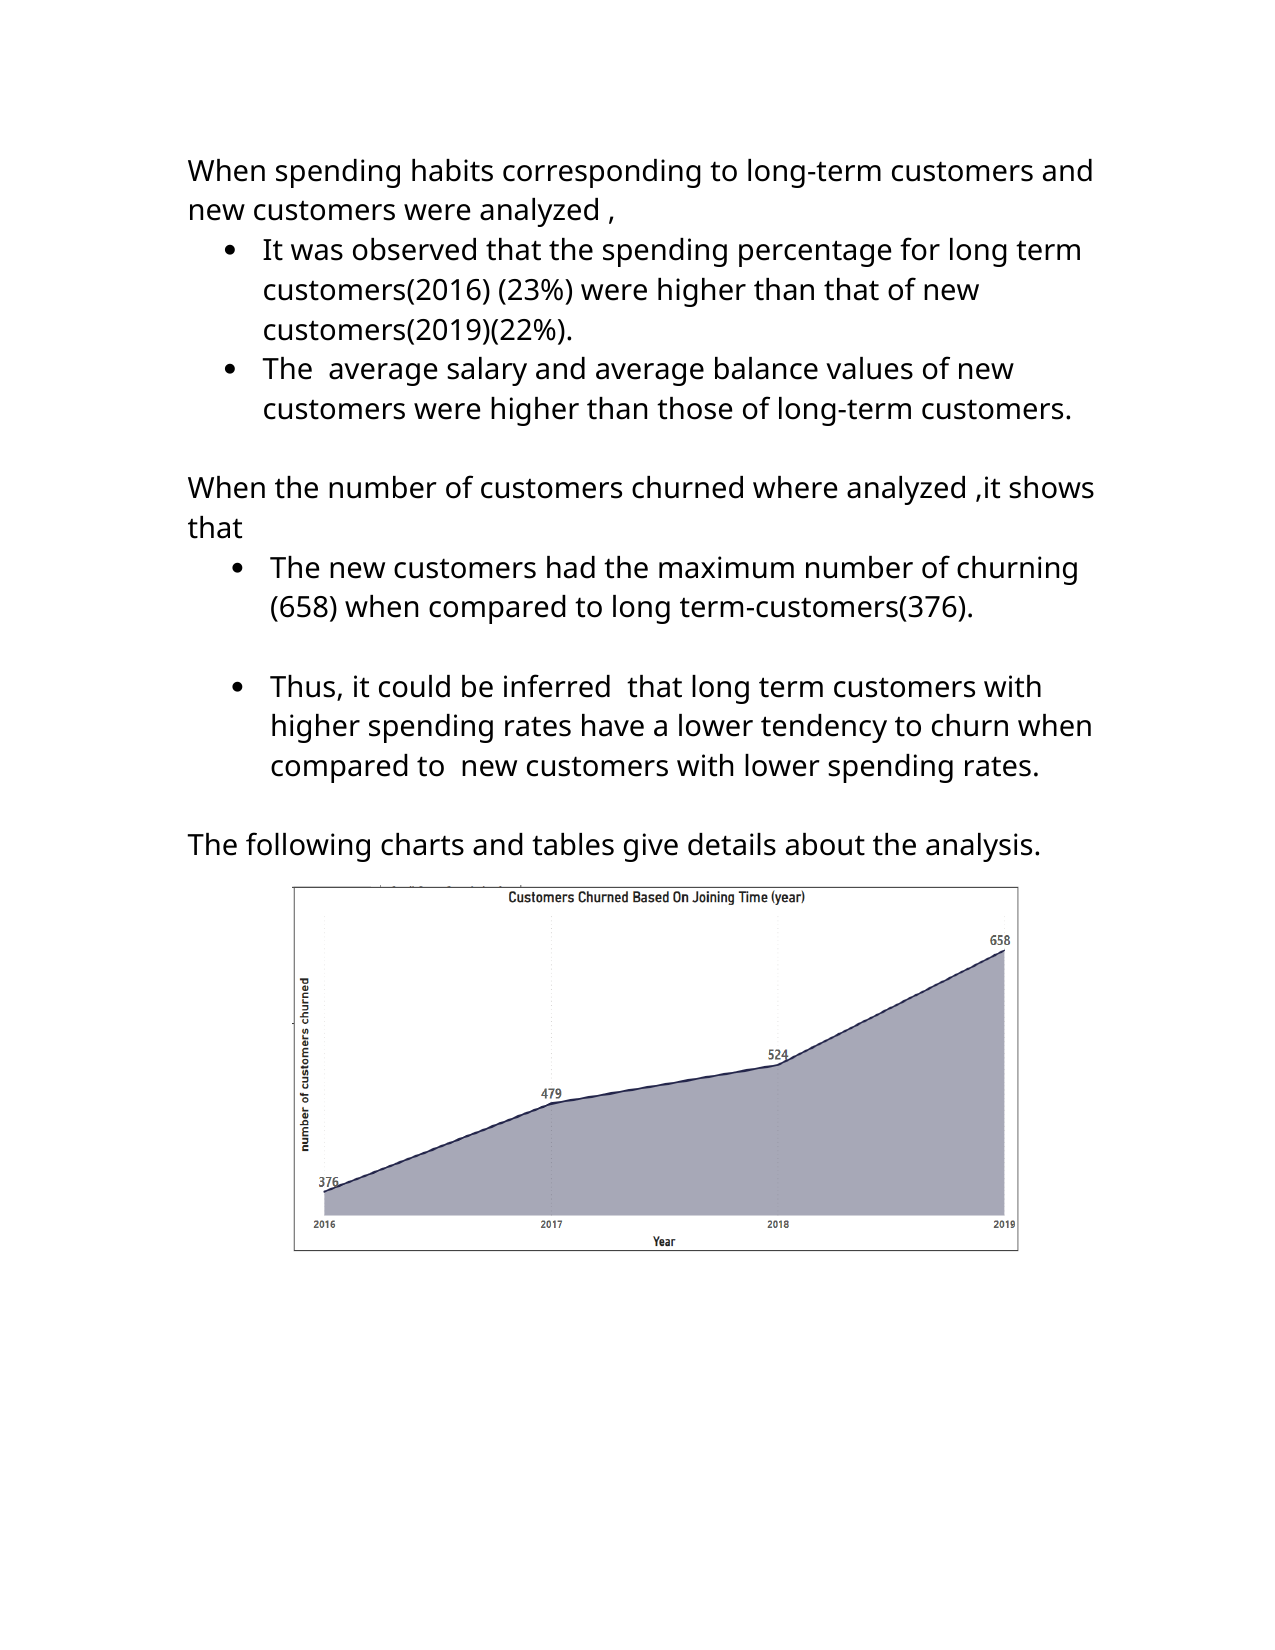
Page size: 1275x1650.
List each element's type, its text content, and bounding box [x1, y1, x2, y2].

text When the number of customers churned where analyzed ,it shows that [187, 467, 1125, 547]
list The average salary and average balance values of new customers were higher than those of long-term customers. [225, 348, 1125, 428]
list Thus, it could be inferred that long term customers with higher spending rates have a lower tendency to churn when compared to new customers with lower spending rates. [232, 666, 1125, 785]
text The following charts and tables give details about the analysis. [187, 825, 1125, 864]
picture [292, 885, 1021, 1253]
list It was observed that the spending percentage for long term customers(2016) (23%) were higher than that of new customers(2019)(22%). [225, 229, 1125, 348]
list The new customers had the maximum number of churning (658) when compared to long term-customers(376). [232, 547, 1125, 626]
text When spending habits corresponding to long-term customers and new customers were analyzed , [187, 150, 1125, 229]
